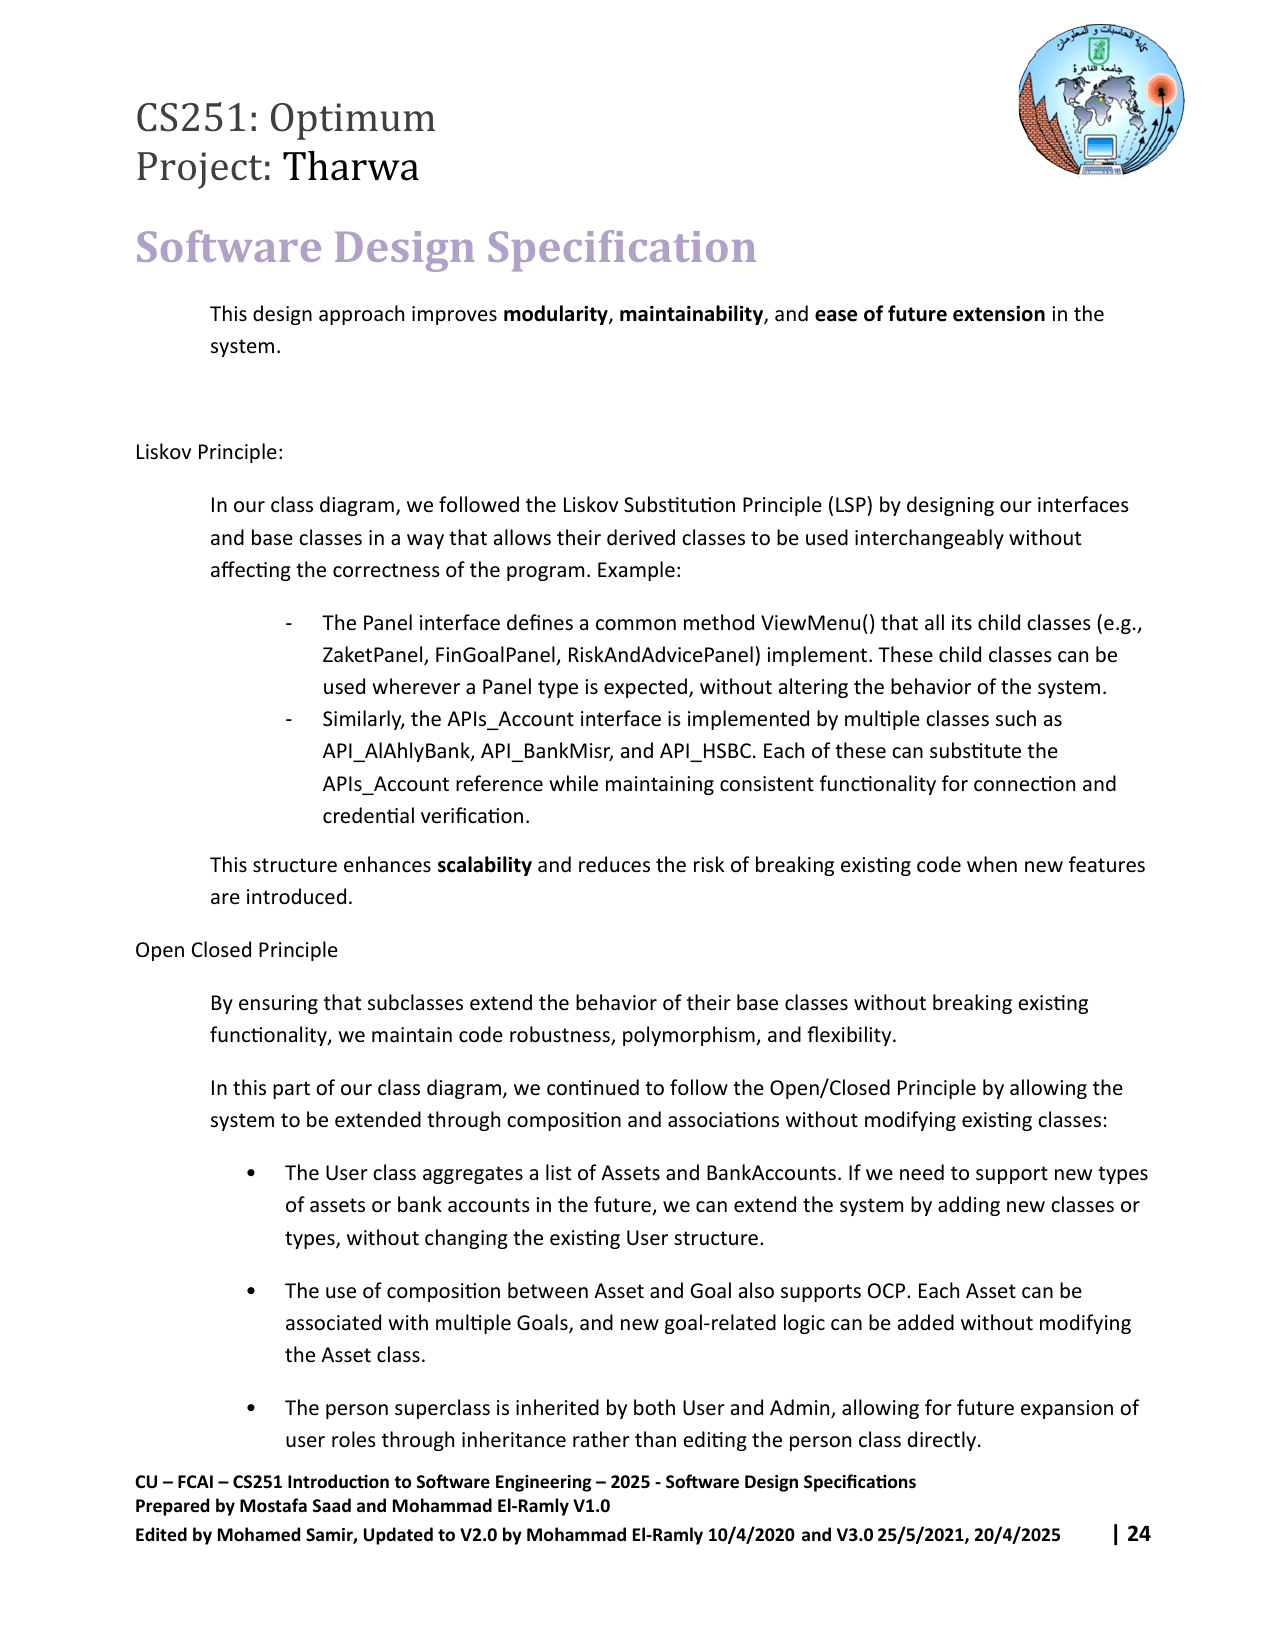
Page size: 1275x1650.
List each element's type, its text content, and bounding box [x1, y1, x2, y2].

list The use of composition between Asset and Goal also supports OCP. Each Asset can be associated with multiple Goals, and new goal-related logic can be added without modifying the Asset class. [247, 1276, 1152, 1368]
text Open Closed Principle [135, 935, 1152, 963]
text In our class diagram, we followed the Liskov Substitution Principle (LSP) by designing our interfaces and base classes in a way that allows their derived classes to be used interchangeably without affecting the correctness of the program. Example: [210, 490, 1152, 583]
list Similarly, the APIs_Account interface is implemented by multiple classes such as API_AlAhlyBank, API_BankMisr, and API_HSBC. Each of these can substitute the APIs_Account reference while maintaining consistent functionality for connection and credential verification. [285, 704, 1152, 829]
list The User class aggregates a list of Assets and BankAccounts. If we need to support new types of assets or bank accounts in the future, we can extend the system by adding new classes or types, without changing the existing User structure. [247, 1158, 1152, 1251]
text In this part of our class diagram, we continued to follow the Open/Closed Principle by allowing the system to be extended through composition and associations without modifying existing classes: [210, 1073, 1152, 1133]
list The person superclass is inherited by both User and Admin, allowing for future expansion of user roles through inheritance rather than editing the person class directly. [247, 1393, 1152, 1453]
text Liskov Principle: [135, 437, 1152, 465]
picture [1018, 24, 1186, 180]
text By ensuring that subclasses extend the behavior of their base classes without breaking existing functionality, we maintain code robustness, polymorphism, and flexibility. [210, 988, 1152, 1048]
list The Panel interface defines a common method ViewMenu() that all its child classes (e.g., ZaketPanel, FinGoalPanel, RiskAndAdvicePanel) implement. These child classes can be used wherever a Panel type is expected, without altering the behavior of the system. [285, 608, 1152, 700]
text This structure enhances scalability and reduces the risk of breaking existing code when new features are introduced. [210, 850, 1152, 910]
text This design approach improves modularity, maintainability, and ease of future extension in the system. [210, 299, 1152, 359]
